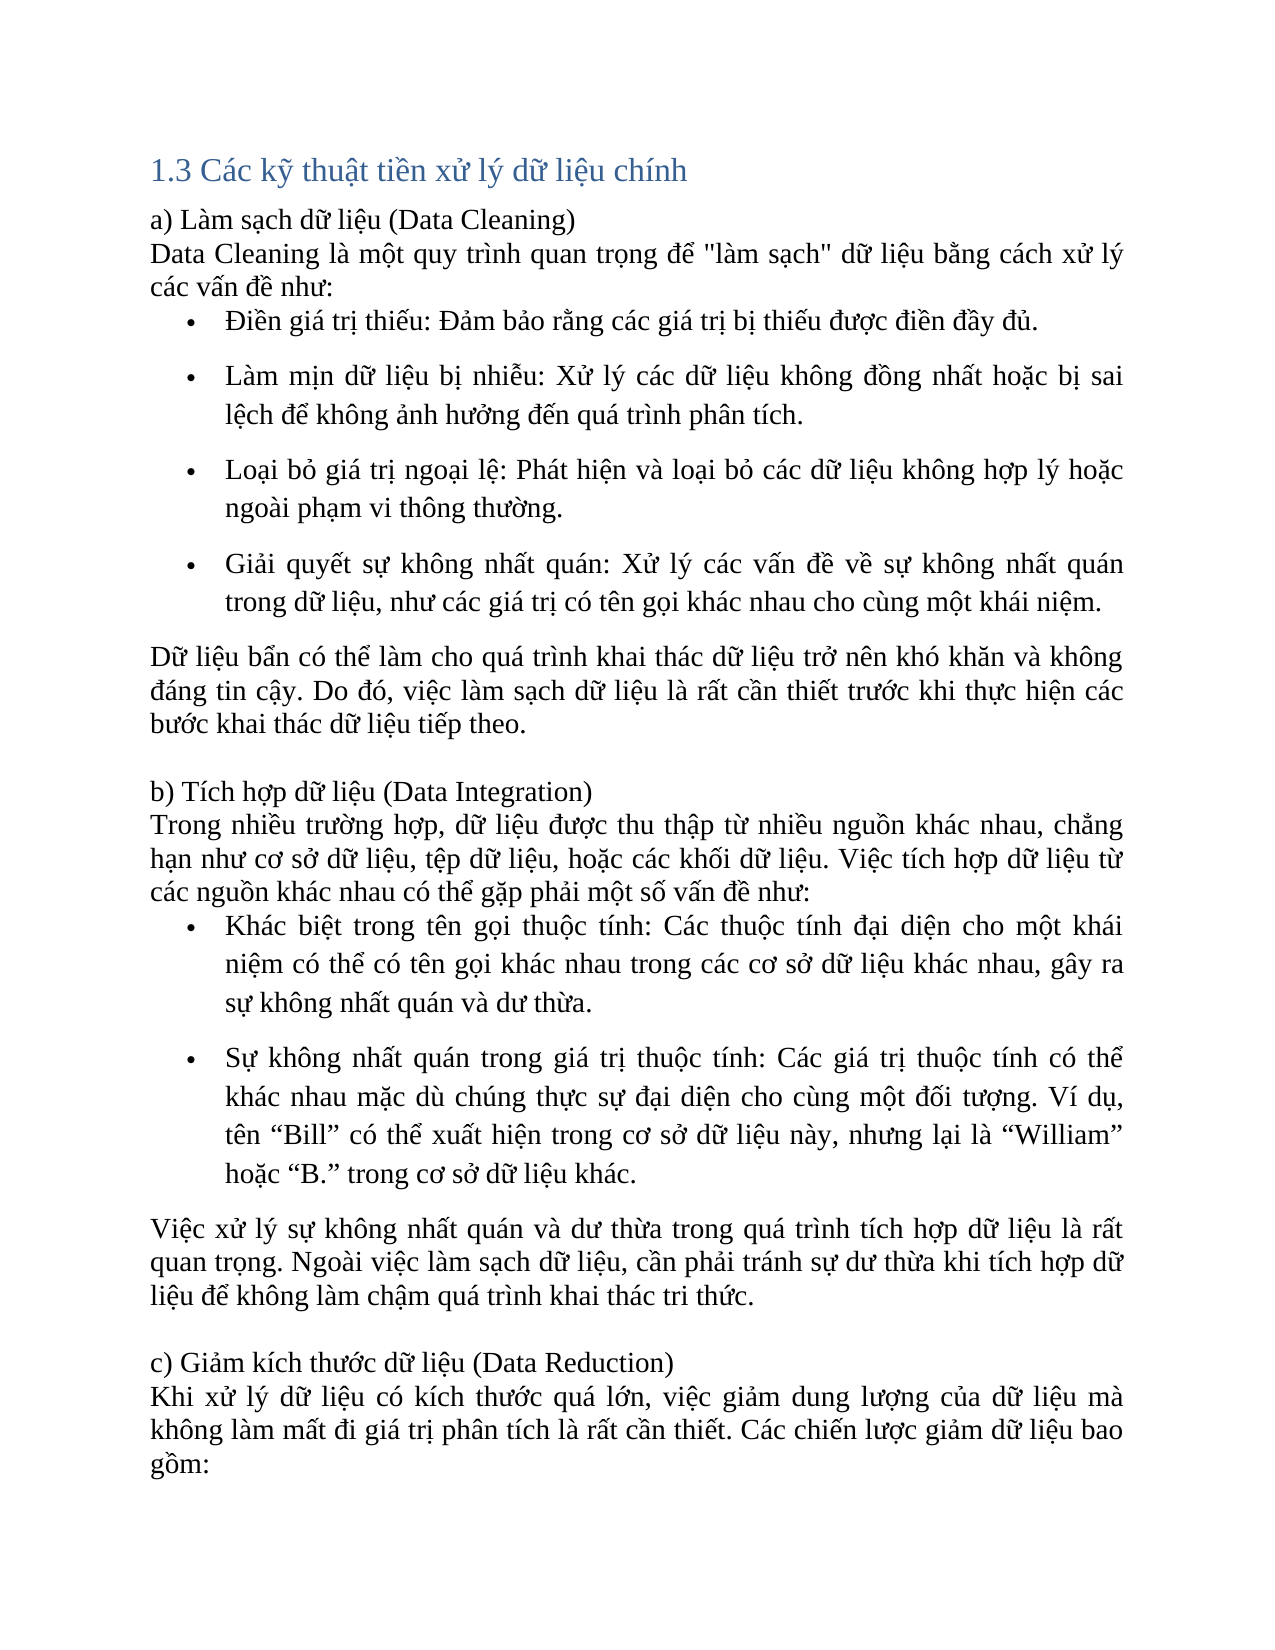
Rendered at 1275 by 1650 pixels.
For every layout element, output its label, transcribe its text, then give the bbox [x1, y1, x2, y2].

list Làm mịn dữ liệu bị nhiễu: Xử lý các dữ liệu không đồng nhất hoặc bị sai lệch để không ảnh hưởng đến quá trình phân tích. [187, 358, 1125, 430]
text a) Làm sạch dữ liệu (Data Cleaning) [150, 202, 1125, 236]
list Sự không nhất quán trong giá trị thuộc tính: Các giá trị thuộc tính có thể khác nhau mặc dù chúng thực sự đại diện cho cùng một đối tượng. Ví dụ, tên “Bill” có thể xuất hiện trong cơ sở dữ liệu này, nhưng lại là “William” hoặc “B.” trong cơ sở dữ liệu khác. [187, 1040, 1125, 1189]
text Khi xử lý dữ liệu có kích thước quá lớn, việc giảm dung lượng của dữ liệu mà không làm mất đi giá trị phân tích là rất cần thiết. Các chiến lược giảm dữ liệu bao gồm: [150, 1379, 1125, 1479]
text Trong nhiều trường hợp, dữ liệu được thu thập từ nhiều nguồn khác nhau, chẳng hạn như cơ sở dữ liệu, tệp dữ liệu, hoặc các khối dữ liệu. Việc tích hợp dữ liệu từ các nguồn khác nhau có thể gặp phải một số vấn đề như: [150, 807, 1125, 908]
list Điền giá trị thiếu: Đảm bảo rằng các giá trị bị thiếu được điền đầy đủ. [187, 303, 1125, 337]
text Data Cleaning là một quy trình quan trọng để "làm sạch" dữ liệu bằng cách xử lý các vấn đề như: [150, 236, 1125, 303]
text Dữ liệu bẩn có thể làm cho quá trình khai thác dữ liệu trở nên khó khăn và không đáng tin cậy. Do đó, việc làm sạch dữ liệu là rất cần thiết trước khi thực hiện các bước khai thác dữ liệu tiếp theo. [150, 639, 1125, 740]
list Khác biệt trong tên gọi thuộc tính: Các thuộc tính đại diện cho một khái niệm có thể có tên gọi khác nhau trong các cơ sở dữ liệu khác nhau, gây ra sự không nhất quán và dư thừa. [187, 908, 1125, 1018]
text b) Tích hợp dữ liệu (Data Integration) [150, 774, 1125, 807]
text Việc xử lý sự không nhất quán và dư thừa trong quá trình tích hợp dữ liệu là rất quan trọng. Ngoài việc làm sạch dữ liệu, cần phải tránh sự dư thừa khi tích hợp dữ liệu để không làm chậm quá trình khai thác tri thức. [150, 1211, 1125, 1312]
subtitle 1.3 Các kỹ thuật tiền xử lý dữ liệu chính [150, 150, 1125, 188]
list Loại bỏ giá trị ngoại lệ: Phát hiện và loại bỏ các dữ liệu không hợp lý hoặc ngoài phạm vi thông thường. [187, 452, 1125, 524]
text c) Giảm kích thước dữ liệu (Data Reduction) [150, 1345, 1125, 1379]
list Giải quyết sự không nhất quán: Xử lý các vấn đề về sự không nhất quán trong dữ liệu, như các giá trị có tên gọi khác nhau cho cùng một khái niệm. [187, 546, 1125, 618]
